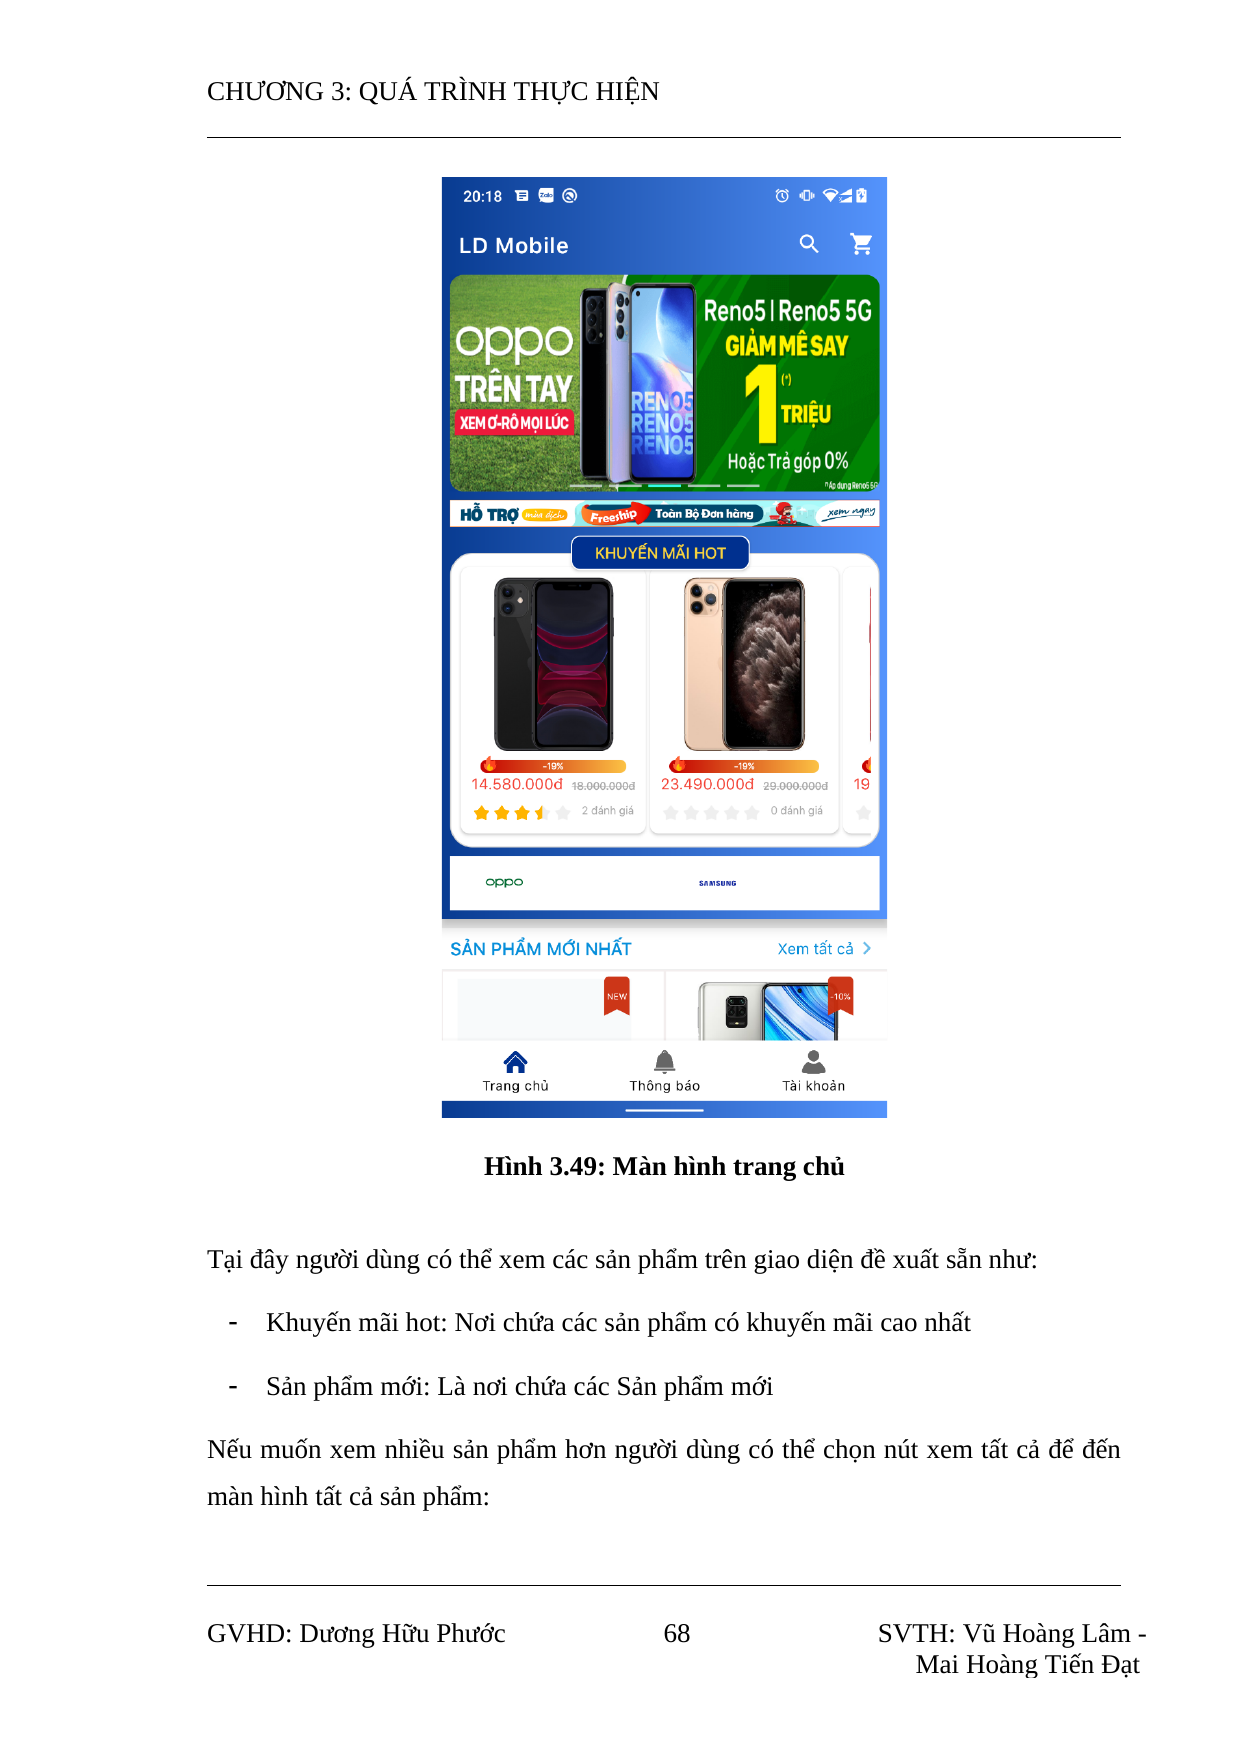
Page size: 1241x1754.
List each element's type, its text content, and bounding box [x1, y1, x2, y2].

text Nếu muốn xem nhiều sản phẩm hơn người dùng có thể chọn nút xem tất cả để đến màn hình tất cả sản phẩm: [207, 1433, 1122, 1511]
picture [441, 177, 888, 1118]
list Sản phẩm mới: Là nơi chứa các Sản phẩm mới [228, 1370, 1122, 1401]
subtitle Hình 3.49: Màn hình trang chủ [207, 1150, 1122, 1181]
text Tại đây người dùng có thể xem các sản phẩm trên giao diện đề xuất sẵn như: [207, 1243, 1122, 1274]
list Khuyến mãi hot: Nơi chứa các sản phẩm có khuyến mãi cao nhất [228, 1306, 1122, 1338]
